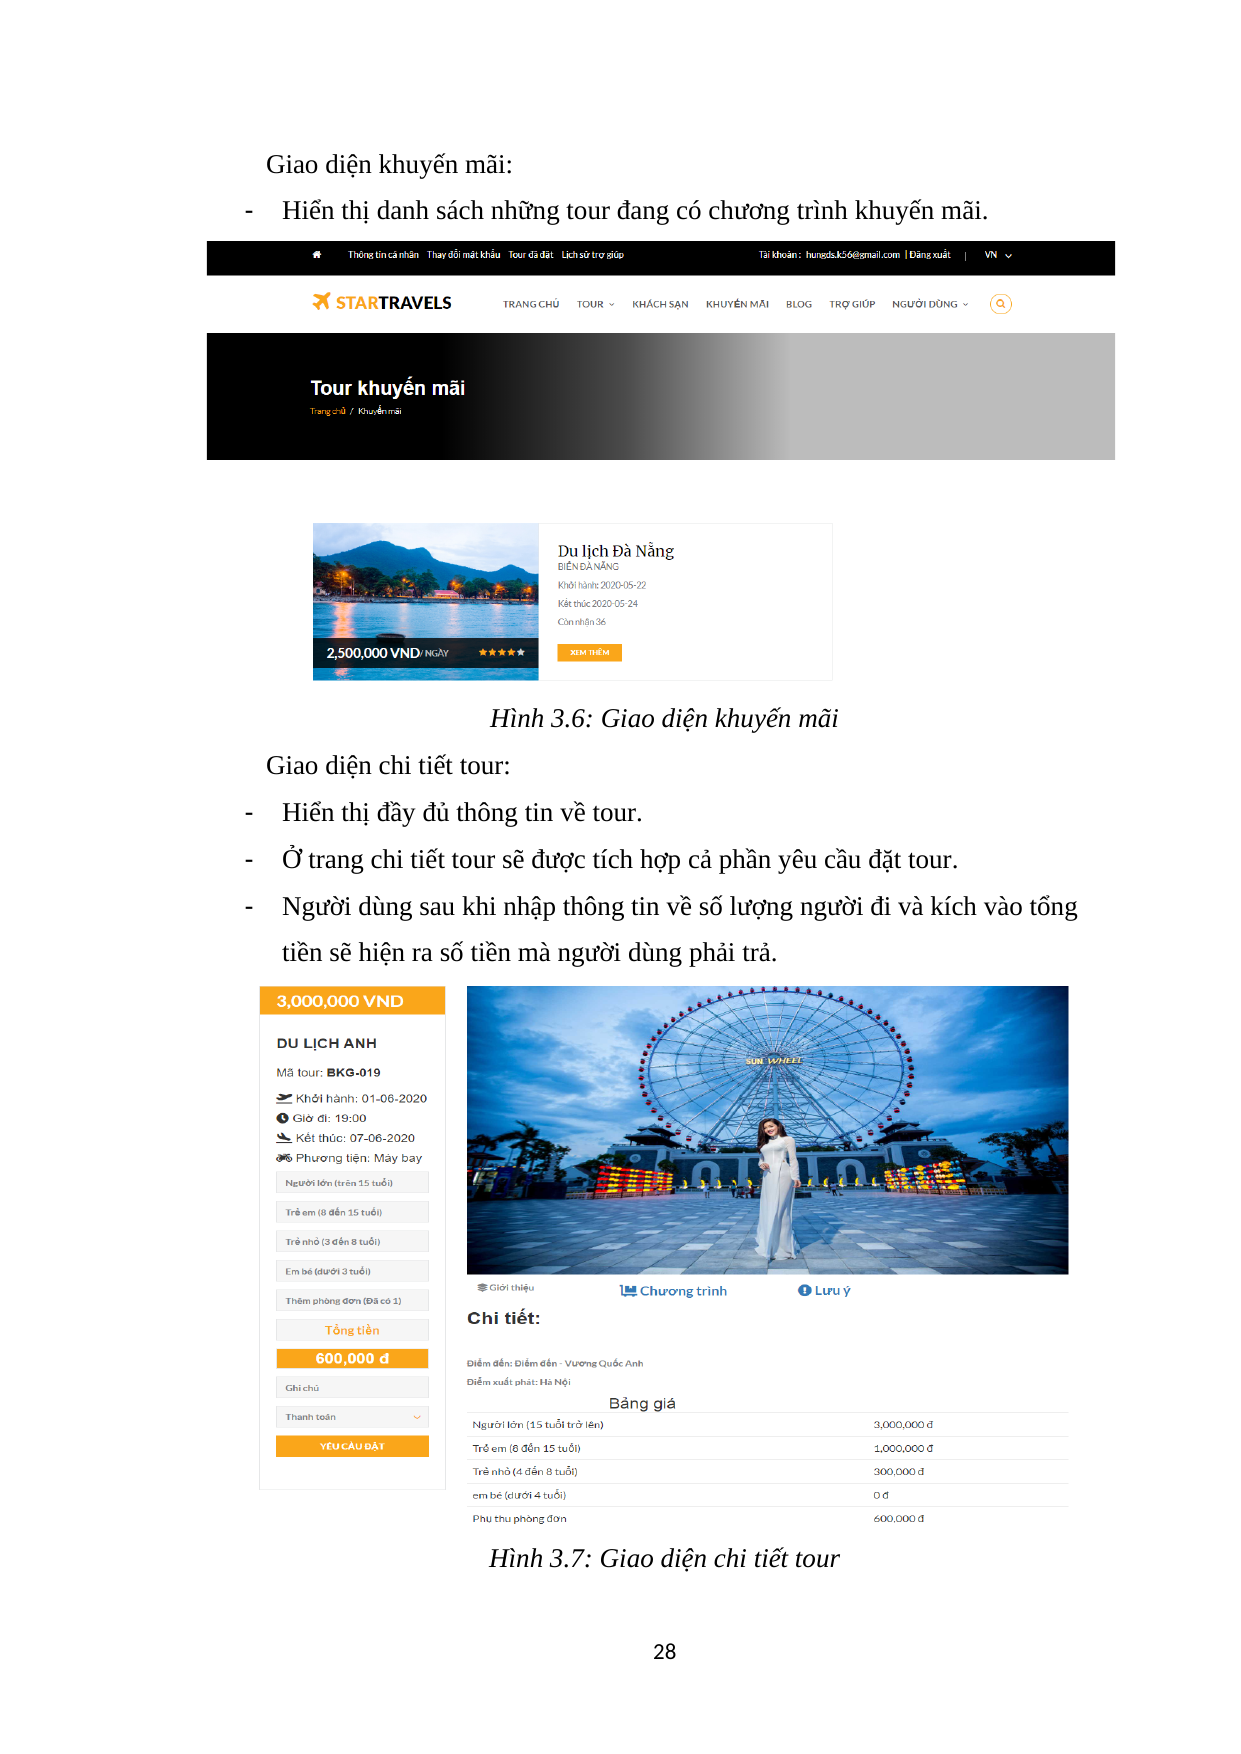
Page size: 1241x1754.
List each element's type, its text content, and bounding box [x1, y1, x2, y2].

text Hình 3.7: Giao diện chi tiết tour [207, 1542, 1122, 1573]
text Giao diện chi tiết tour: [266, 749, 1122, 780]
picture [256, 983, 1073, 1529]
list Người dùng sau khi nhập thông tin về số lượng người đi và kích vào tổng tiền sẽ hiện ra số tiền mà người dùng phải trả. [244, 890, 1122, 968]
list Hiển thị đầy đủ thông tin về tour. [244, 796, 1122, 827]
picture [206, 241, 1116, 689]
text Hình 3.6: Giao diện khuyến mãi [207, 703, 1122, 734]
text Giao diện khuyến mãi: [266, 148, 1122, 179]
list Ở trang chi tiết tour sẽ được tích hợp cả phần yêu cầu đặt tour. [244, 843, 1122, 874]
list Hiển thị danh sách những tour đang có chương trình khuyến mãi. [244, 194, 1122, 226]
